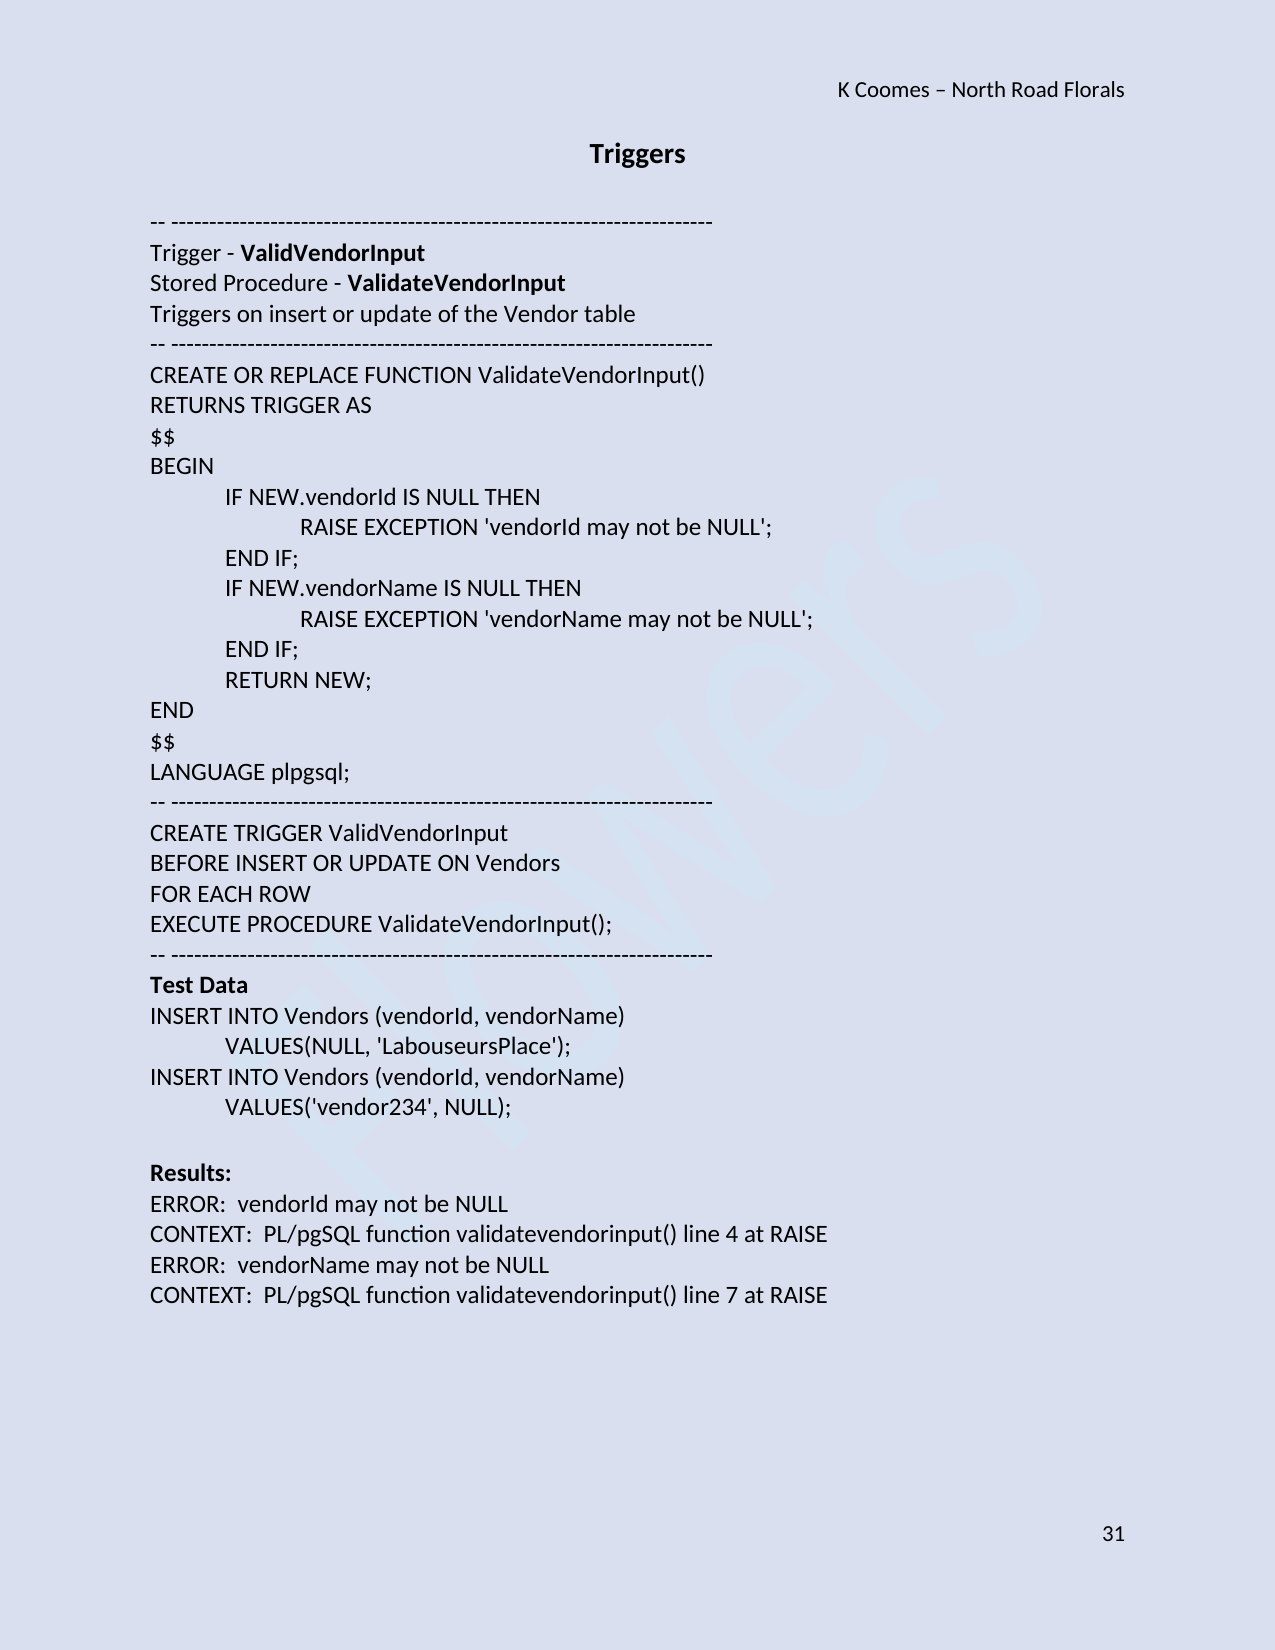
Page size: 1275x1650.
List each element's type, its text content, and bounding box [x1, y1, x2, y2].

text CREATE TRIGGER ValidVendorInput [150, 817, 1125, 847]
text INSERT INTO Vendors (vendorId, vendorName) [150, 1061, 1125, 1091]
text ERROR: vendorName may not be NULL [150, 1249, 1125, 1279]
text CREATE OR REPLACE FUNCTION ValidateVendorInput() [150, 359, 1125, 389]
text -- ----------------------------------------------------------------------- [150, 206, 1125, 237]
text -- ----------------------------------------------------------------------- [150, 939, 1125, 969]
text EXECUTE PROCEDURE ValidateVendorInput(); [150, 908, 1125, 939]
text LANGUAGE plpgsql; [150, 756, 1125, 786]
text RAISE EXCEPTION 'vendorName may not be NULL'; [150, 603, 1125, 633]
text INSERT INTO Vendors (vendorId, vendorName) [150, 1000, 1125, 1030]
text ERROR: vendorId may not be NULL [150, 1188, 1125, 1218]
text IF NEW.vendorId IS NULL THEN [150, 481, 1125, 511]
text -- ----------------------------------------------------------------------- [150, 328, 1125, 359]
text CONTEXT: PL/pgSQL function validatevendorinput() line 7 at RAISE [150, 1279, 1125, 1310]
text Triggers on insert or update of the Vendor table [150, 298, 1125, 328]
text END [150, 694, 1125, 725]
text RETURNS TRIGGER AS [150, 389, 1125, 420]
text BEFORE INSERT OR UPDATE ON Vendors [150, 847, 1125, 878]
text VALUES('vendor234', NULL); [150, 1091, 1125, 1122]
text FOR EACH ROW [150, 878, 1125, 908]
text VALUES(NULL, 'LabouseursPlace'); [150, 1030, 1125, 1061]
text Test Data [150, 969, 1125, 1000]
text IF NEW.vendorName IS NULL THEN [150, 572, 1125, 603]
text -- ----------------------------------------------------------------------- [150, 786, 1125, 817]
text Trigger - ValidVendorInput [150, 237, 1125, 267]
text RAISE EXCEPTION 'vendorId may not be NULL'; [150, 511, 1125, 542]
text END IF; [150, 633, 1125, 664]
text $$ [150, 420, 1125, 450]
text CONTEXT: PL/pgSQL function validatevendorinput() line 4 at RAISE [150, 1218, 1125, 1249]
text BEGIN [150, 450, 1125, 481]
text END IF; [150, 542, 1125, 572]
text RETURN NEW; [150, 664, 1125, 694]
text $$ [150, 725, 1125, 756]
text Results: [150, 1157, 1125, 1188]
text Triggers [150, 135, 1125, 171]
text Stored Procedure - ValidateVendorInput [150, 267, 1125, 298]
